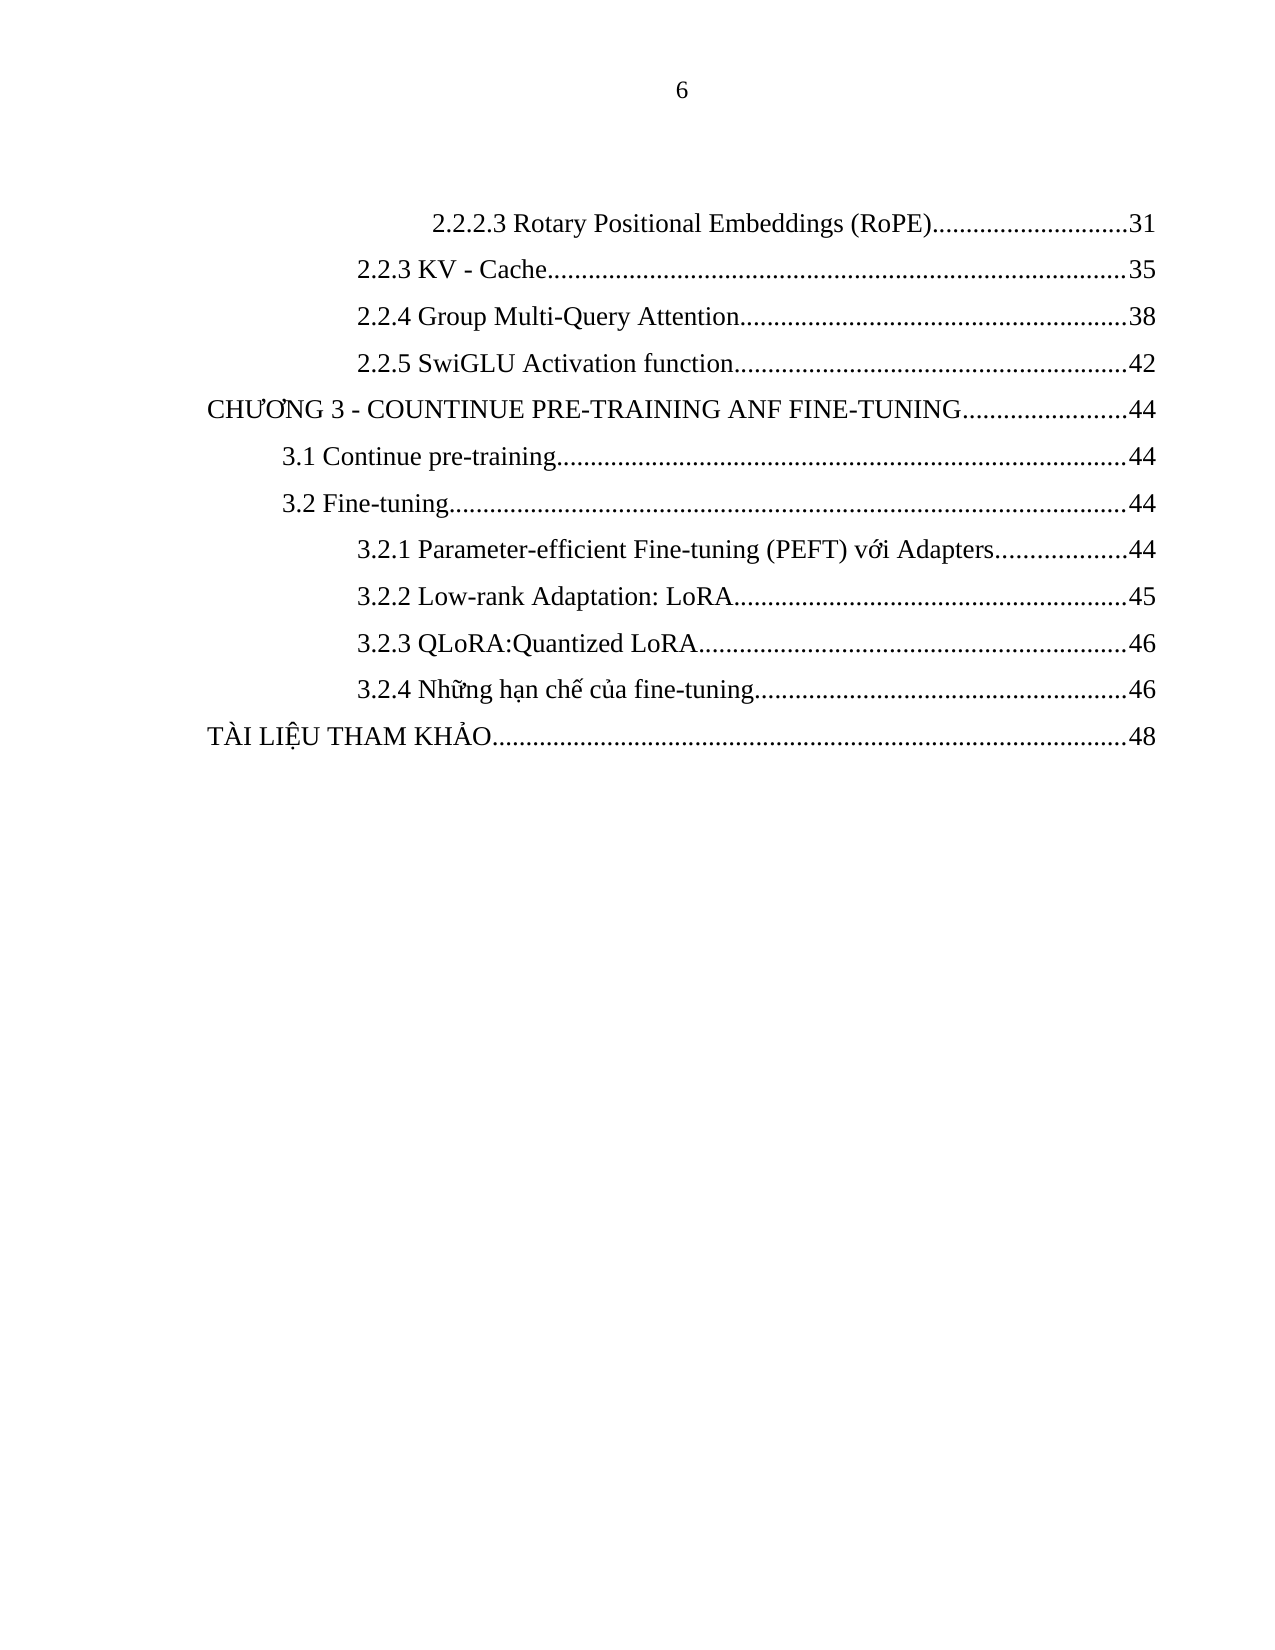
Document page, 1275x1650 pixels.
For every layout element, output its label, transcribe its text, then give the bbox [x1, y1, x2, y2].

text 3.2 Fine-tuning 44 [282, 487, 1157, 518]
text 3.2.3 QLoRA:Quantized LoRA 46 [357, 627, 1157, 658]
text TÀI LIỆU THAM KHẢO 48 [207, 720, 1157, 751]
text 2.2.4 Group Multi-Query Attention 38 [357, 300, 1157, 331]
text 3.2.4 Những hạn chế của fine-tuning 46 [357, 673, 1157, 704]
text 3.2.2 Low-rank Adaptation: LoRA 45 [357, 580, 1157, 611]
text CHƯƠNG 3 - COUNTINUE PRE-TRAINING ANF FINE-TUNING 44 [207, 393, 1157, 424]
text 2.2.5 SwiGLU Activation function 42 [357, 347, 1157, 378]
text 3.1 Continue pre-training 44 [282, 440, 1157, 471]
text 2.2.3 KV - Cache 35 [357, 253, 1157, 284]
text 3.2.1 Parameter-efficient Fine-tuning (PEFT) với Adapters 44 [357, 533, 1157, 564]
text 2.2.2.3 Rotary Positional Embeddings (RoPE) 31 [432, 207, 1157, 238]
